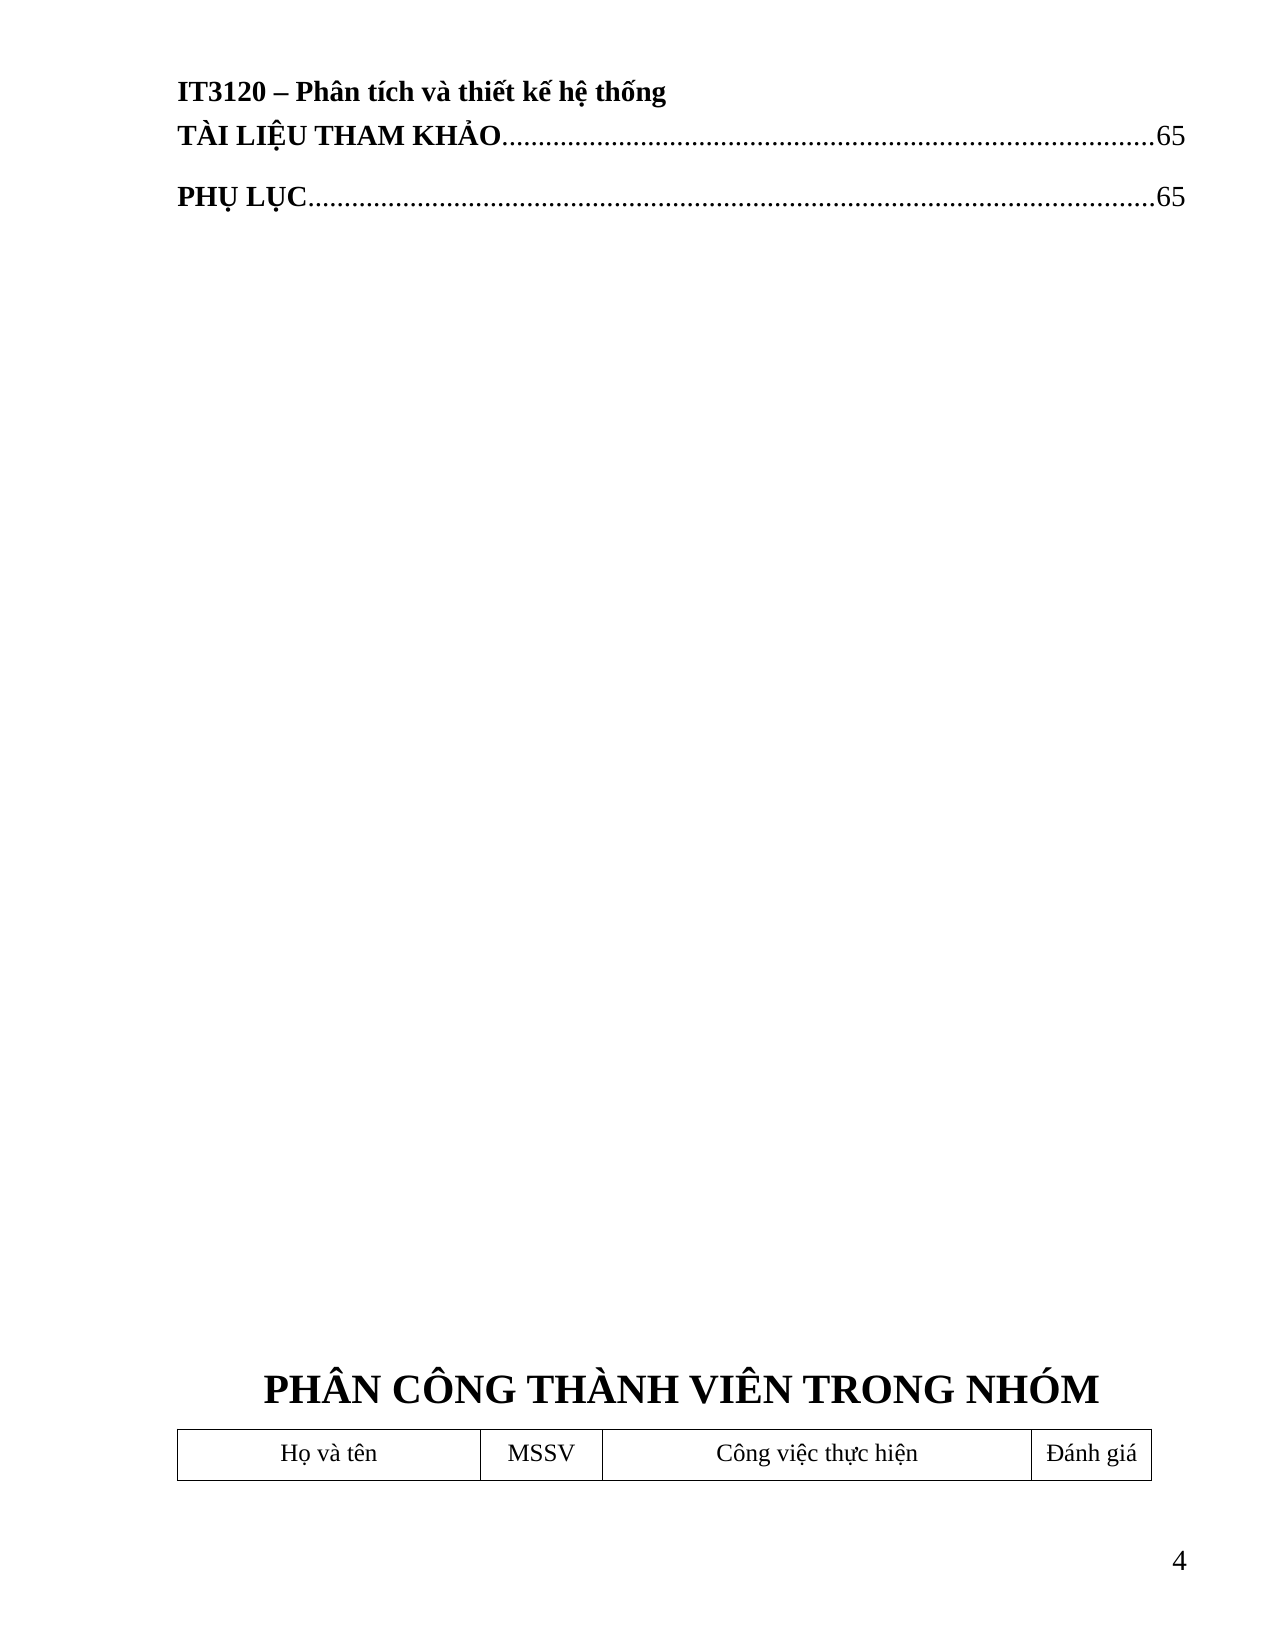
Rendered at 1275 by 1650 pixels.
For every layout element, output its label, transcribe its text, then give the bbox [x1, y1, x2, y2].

table_header Công việc thực hiện [603, 1430, 1031, 1480]
table_header Đánh giá [1032, 1430, 1151, 1480]
table_header Họ và tên [178, 1430, 480, 1480]
table_header MSSV [481, 1430, 602, 1480]
subtitle PHÂN CÔNG THÀNH VIÊN TRONG NHÓM [177, 1365, 1186, 1413]
